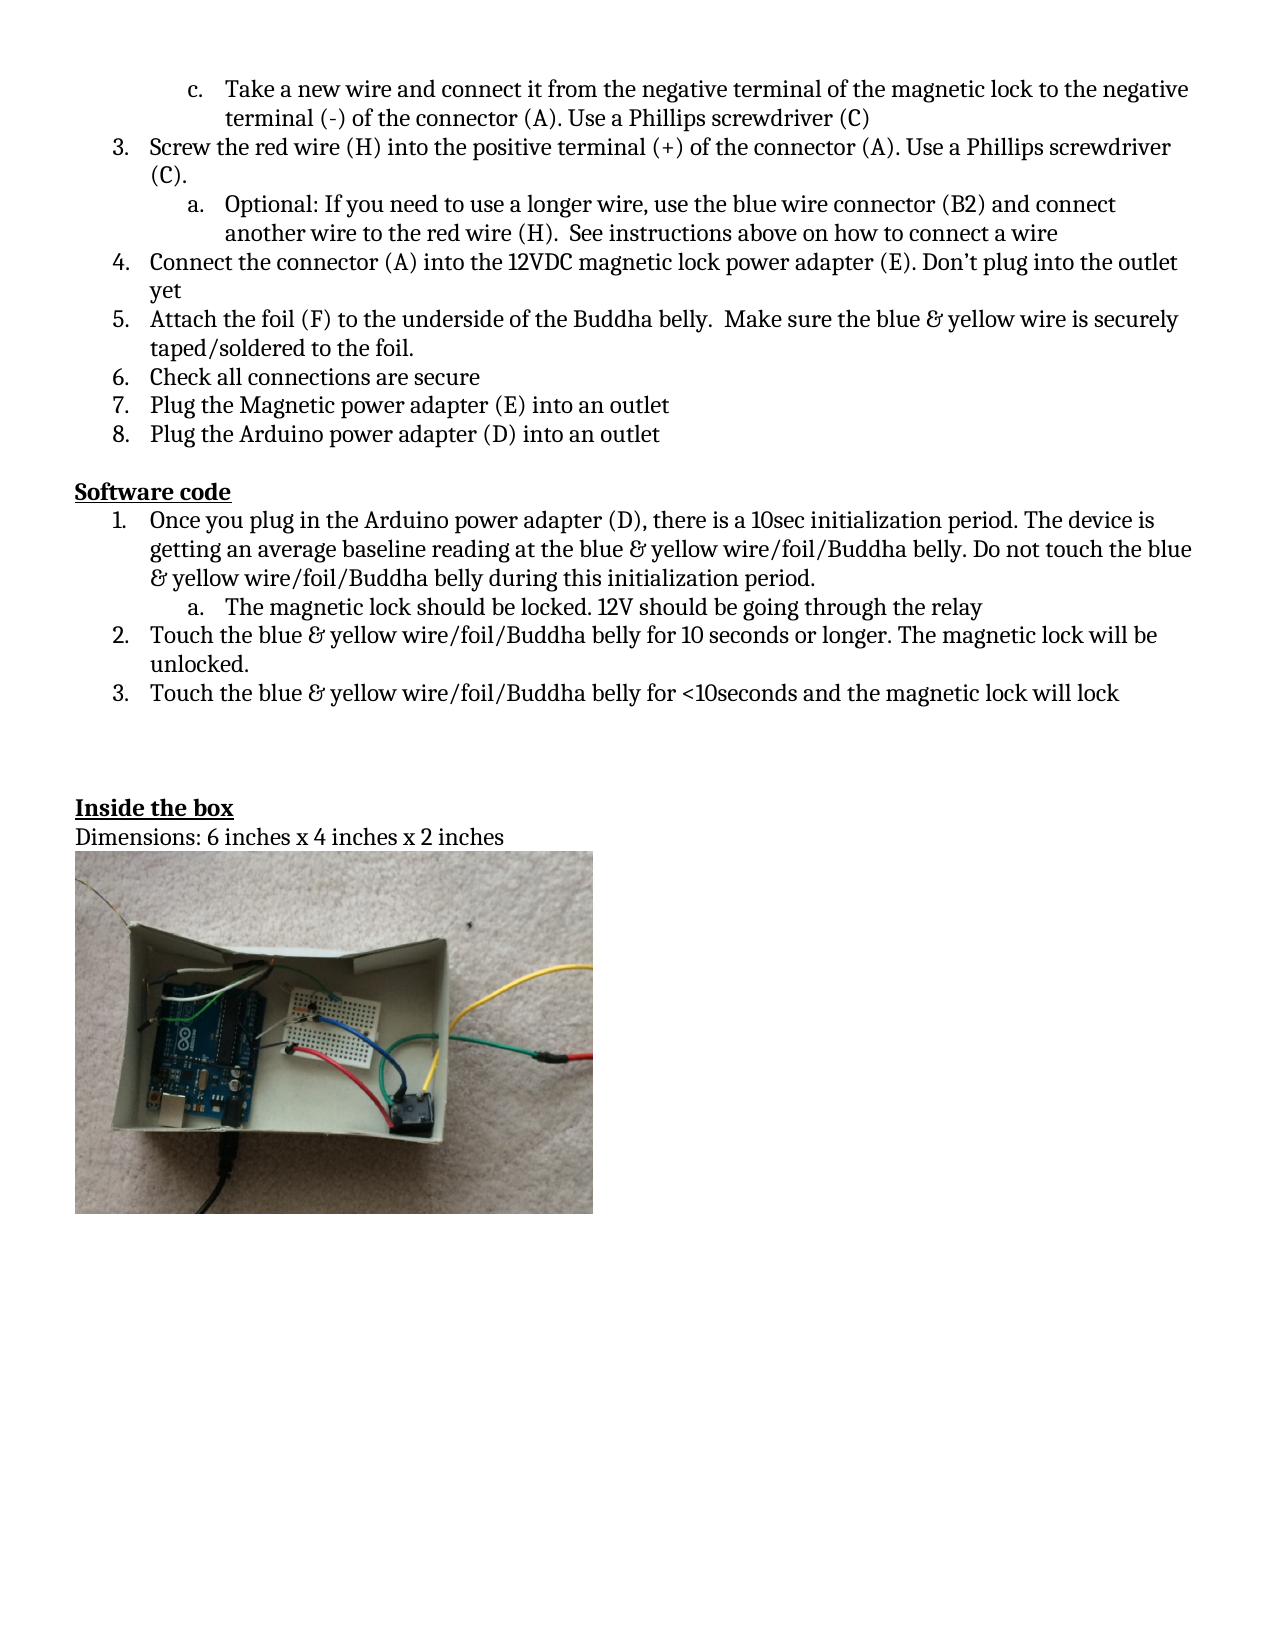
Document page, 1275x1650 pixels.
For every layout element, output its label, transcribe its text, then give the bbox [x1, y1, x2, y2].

text Inside the box [75, 794, 1200, 822]
list Touch the blue & yellow wire/foil/Buddha belly for <10seconds and the magnetic lock will lock [112, 679, 1200, 707]
list Plug the Arduino power adapter (D) into an outlet [112, 420, 1200, 449]
list Take a new wire and connect it from the negative terminal of the magnetic lock to the negative terminal (-) of the connector (A). Use a Phillips screwdriver (C) [187, 75, 1200, 132]
list Connect the connector (A) into the 12VDC magnetic lock power adapter (E). Don’t plug into the outlet yet [112, 247, 1200, 305]
text Dimensions: 6 inches x 4 inches x 2 inches [75, 822, 1200, 851]
list The magnetic lock should be locked. 12V should be going through the relay [187, 592, 1200, 621]
picture [75, 851, 593, 1214]
list Check all connections are secure [112, 362, 1200, 391]
list Touch the blue & yellow wire/foil/Buddha belly for 10 seconds or longer. The magnetic lock will be unlocked. [112, 621, 1200, 679]
list Once you plug in the Arduino power adapter (D), there is a 10sec initialization period. The device is getting an average baseline reading at the blue & yellow wire/foil/Buddha belly. Do not touch the blue & yellow wire/foil/Buddha belly during this initialization period. [112, 506, 1200, 592]
list Attach the foil (F) to the underside of the Buddha belly. Make sure the blue & yellow wire is securely taped/soldered to the foil. [112, 305, 1200, 362]
list Plug the Magnetic power adapter (E) into an outlet [112, 391, 1200, 420]
list Optional: If you need to use a longer wire, use the blue wire connector (B2) and connect another wire to the red wire (H). See instructions above on how to connect a wire [187, 190, 1200, 247]
text Software code [75, 477, 1200, 506]
list Screw the red wire (H) into the positive terminal (+) of the connector (A). Use a Phillips screwdriver (C). [112, 132, 1200, 190]
